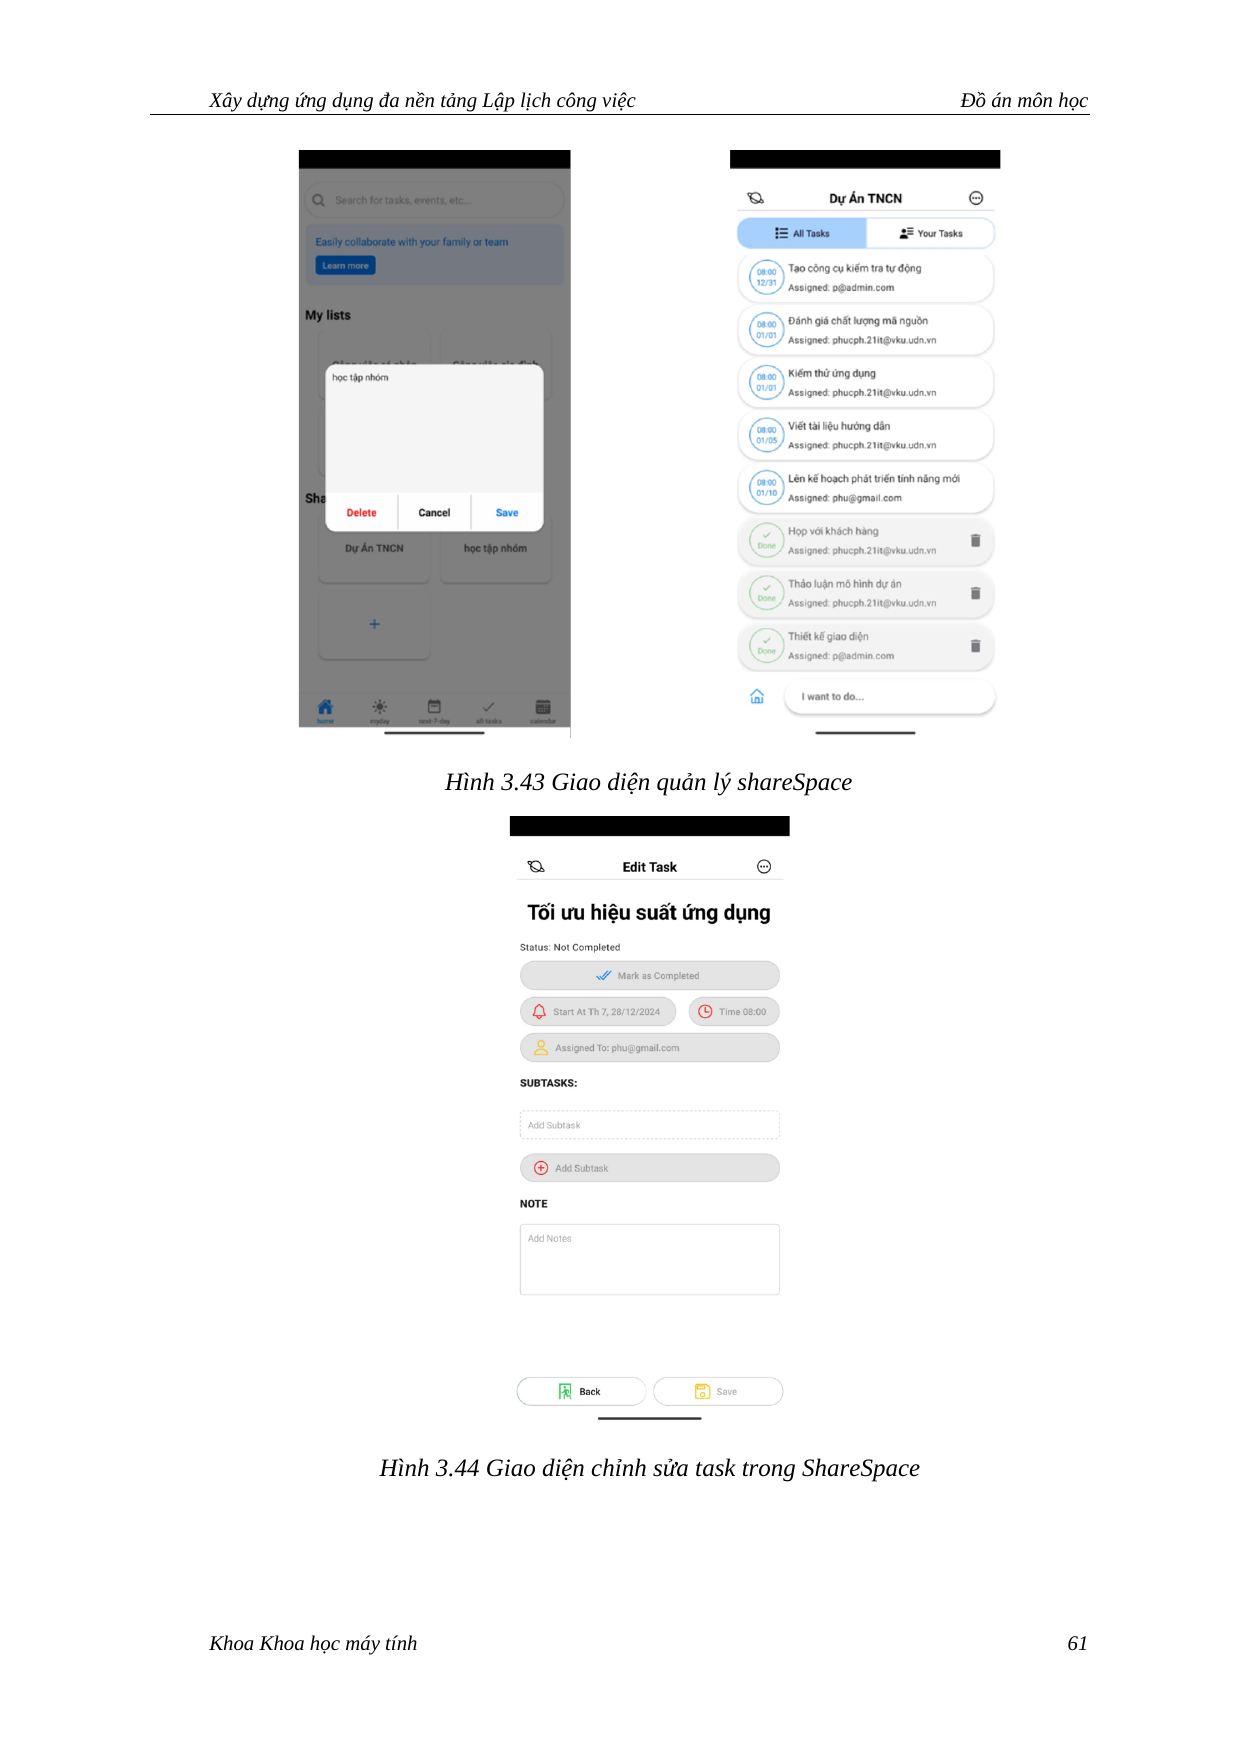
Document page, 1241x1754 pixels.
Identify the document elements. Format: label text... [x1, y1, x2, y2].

picture [298, 150, 1001, 738]
picture [509, 816, 790, 1424]
